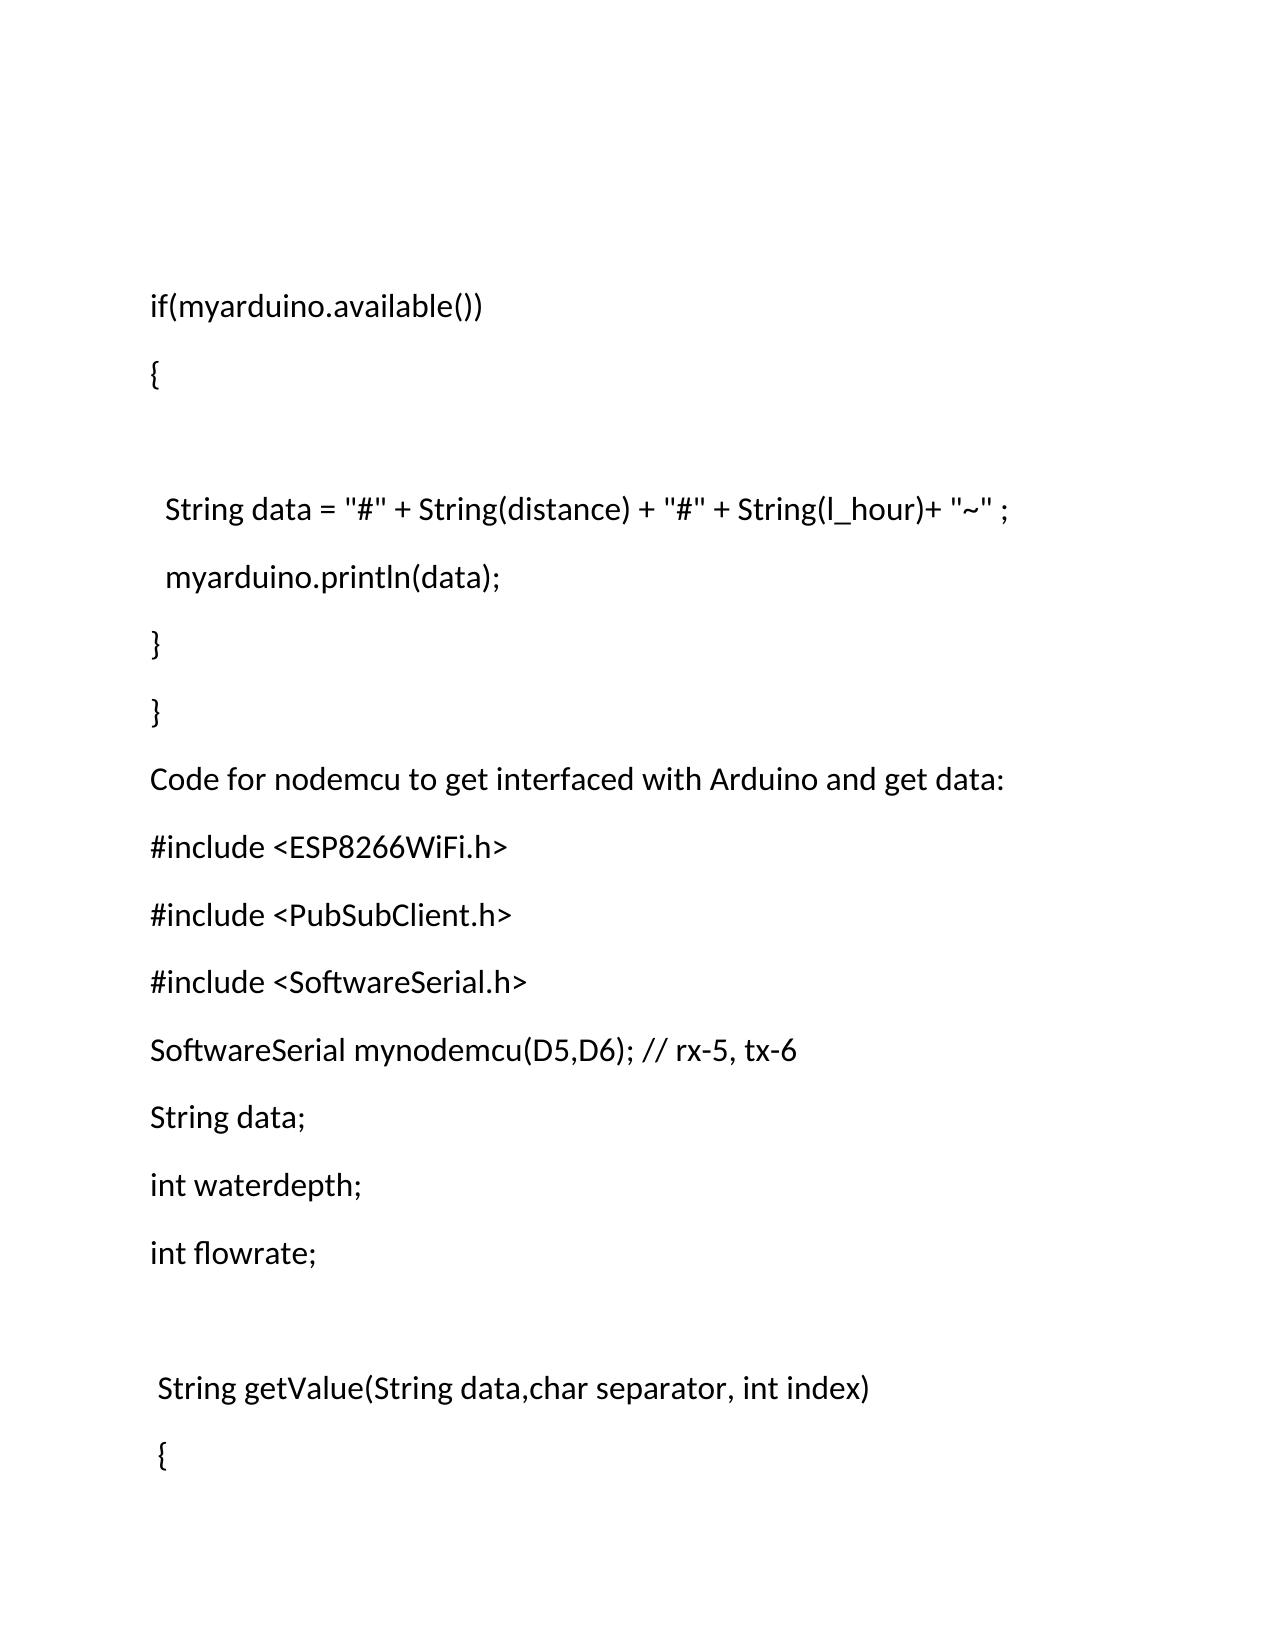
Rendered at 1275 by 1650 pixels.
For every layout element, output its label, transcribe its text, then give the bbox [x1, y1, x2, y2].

text #include <SoftwareSerial.h> [150, 961, 1125, 1002]
text String data = "#" + String(distance) + "#" + String(l_hour)+ "~" ; [150, 488, 1125, 529]
text } [150, 691, 1125, 732]
text { [150, 1434, 1125, 1475]
text #include <ESP8266WiFi.h> [150, 826, 1125, 867]
text int flowrate; [150, 1232, 1125, 1272]
text String getValue(String data,char separator, int index) [150, 1367, 1125, 1408]
text SoftwareSerial mynodemcu(D5,D6); // rx-5, tx-6 [150, 1029, 1125, 1069]
text { [150, 353, 1125, 393]
text myarduino.println(data); [150, 556, 1125, 596]
text int waterdepth; [150, 1164, 1125, 1205]
text if(myarduino.available()) [150, 285, 1125, 326]
text String data; [150, 1096, 1125, 1137]
text #include <PubSubClient.h> [150, 894, 1125, 934]
text Code for nodemcu to get interfaced with Arduino and get data: [150, 758, 1125, 799]
text } [150, 623, 1125, 664]
